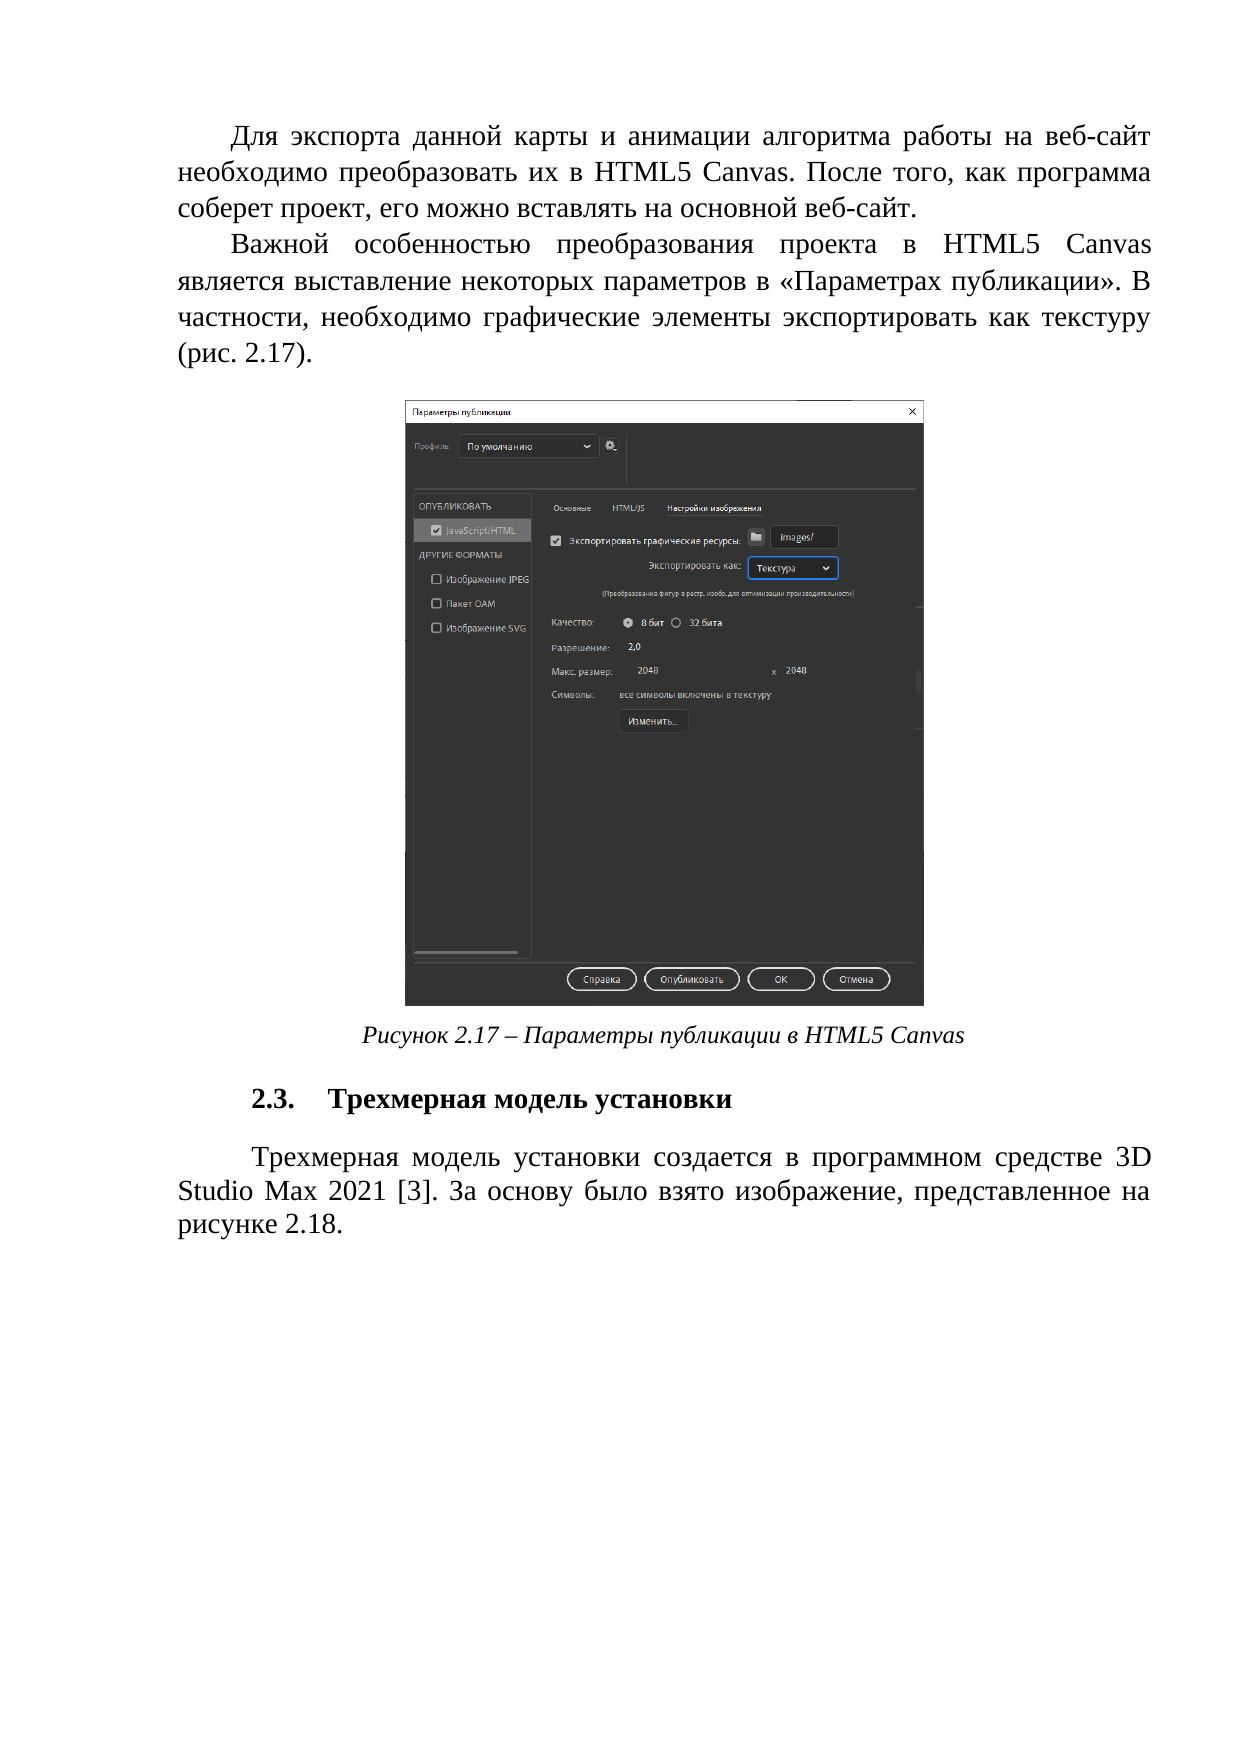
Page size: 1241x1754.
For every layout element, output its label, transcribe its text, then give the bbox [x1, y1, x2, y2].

text Трехмерная модель установки создается в программном средстве 3D Studio Max 2021 [3]. За основу было взято изображение, представленное на рисунке 2.18. [177, 1139, 1152, 1240]
text Для экспорта данной карты и анимации алгоритма работы на веб-сайт необходимо преобразовать их в HTML5 Canvas. После того, как программа соберет проект, его можно вставлять на основной веб-сайт. [177, 118, 1152, 224]
subtitle Трехмерная модель установки [177, 1081, 1152, 1114]
text Рисунок 2.17 – Параметры публикации в HTML5 Canvas [177, 1021, 1152, 1049]
picture [405, 400, 924, 1006]
text Важной особенностью преобразования проекта в HTML5 Canvas является выставление некоторых параметров в «Параметрах публикации». В частности, необходимо графические элементы экспортировать как текстуру (рис. 2.17). [177, 227, 1152, 368]
